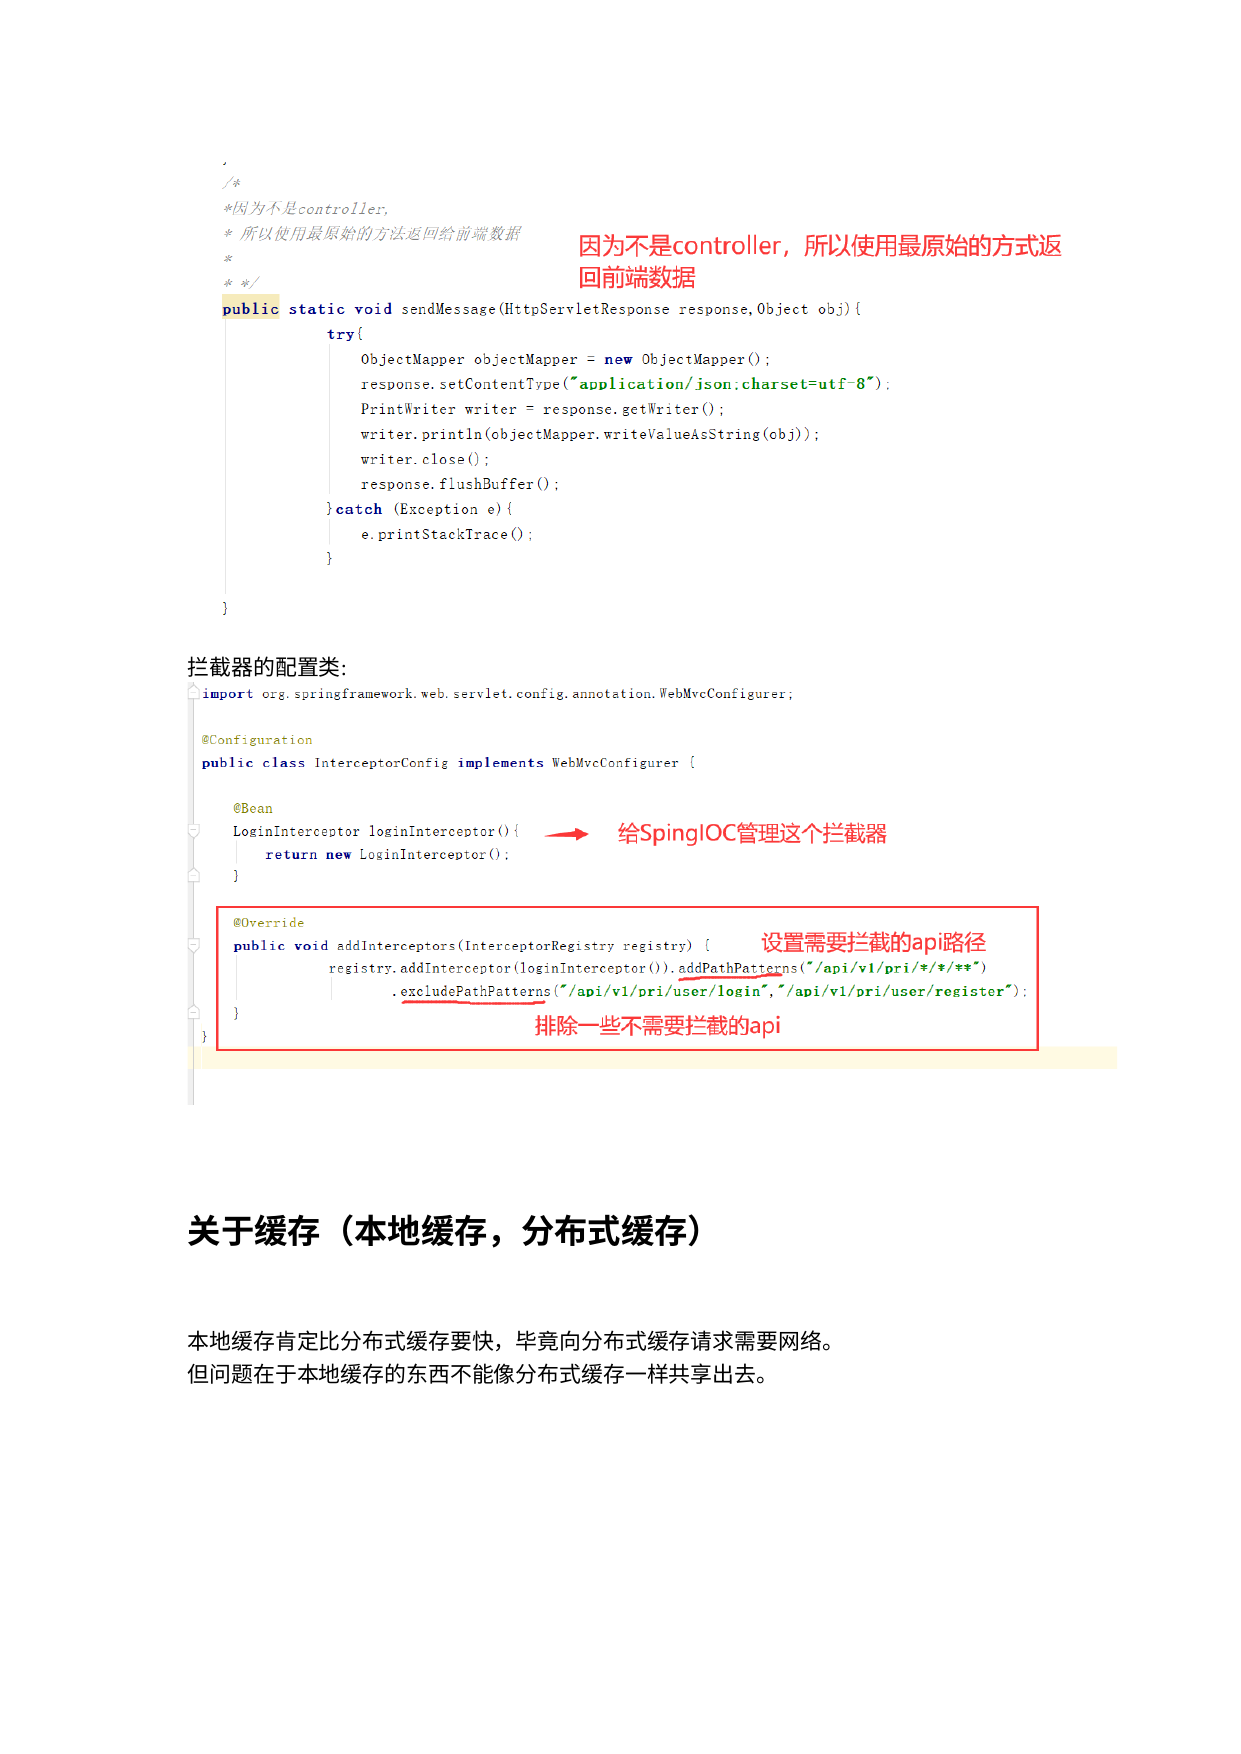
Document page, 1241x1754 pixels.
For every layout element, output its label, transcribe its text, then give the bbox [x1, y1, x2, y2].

text 拦截器的配置类: [187, 649, 1053, 682]
picture [187, 162, 1086, 625]
picture [187, 682, 1118, 1105]
text 但问题在于本地缓存的东西不能像分布式缓存一样共享出去。 [187, 1356, 1053, 1389]
text 本地缓存肯定比分布式缓存要快，毕竟向分布式缓存请求需要网络。 [187, 1324, 1053, 1356]
subtitle 关于缓存（本地缓存，分布式缓存） [187, 1197, 1053, 1262]
